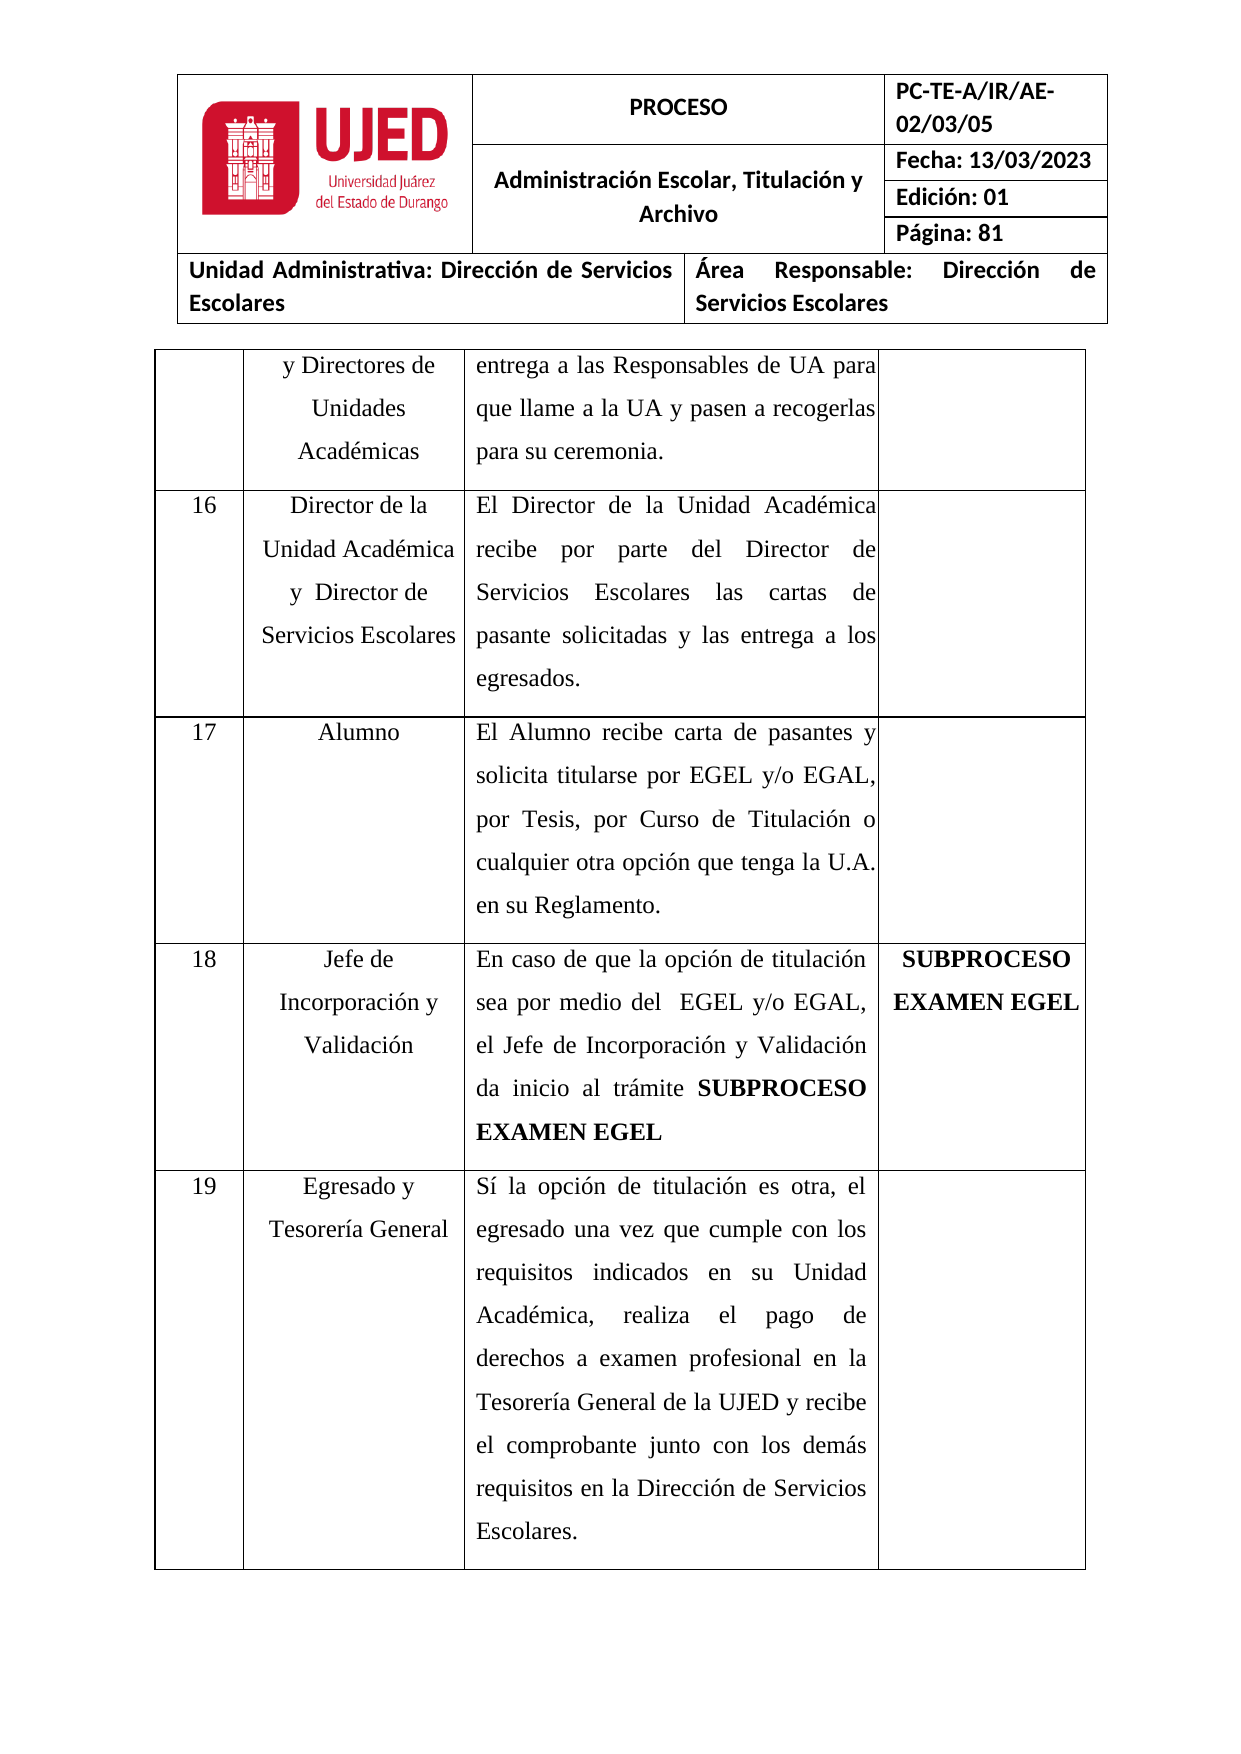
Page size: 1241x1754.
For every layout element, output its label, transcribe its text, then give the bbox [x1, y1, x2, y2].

table_cell 19 [156, 1171, 243, 1569]
table_cell Egresado y Tesorería General [244, 1171, 464, 1569]
table_cell Alumno [244, 718, 464, 943]
table_cell 15 [156, 350, 243, 489]
table_cell En caso de que la opción de titulación sea por medio del EGEL y/o EGAL, el Jefe de Incorporación y Validación da inicio al trámite SUBPROCESO EXAMEN EGEL [465, 944, 878, 1170]
table_cell 18 [156, 944, 243, 1170]
table_cell Jefe de Incorporación y Validación [244, 944, 464, 1170]
table_cell 17 [156, 718, 243, 943]
table_cell [879, 491, 1085, 716]
table_cell Director de Servicios Escolares y Directores de Unidades Académicas [244, 350, 464, 489]
picture [187, 88, 455, 226]
table_cell Sí la opción de titulación es otra, el egresado una vez que cumple con los requisitos indicados en su Unidad Académica, realiza el pago de derechos a examen profesional en la Tesorería General de la UJED y recibe el comprobante junto con los demás requisitos en la Dirección de Servicios Escolares. [465, 1171, 878, 1569]
table_cell [879, 350, 1085, 489]
table_cell El Alumno recibe carta de pasantes y solicita titularse por EGEL y/o EGAL, por Tesis, por Curso de Titulación o cualquier otra opción que tenga la U.A. en su Reglamento. [465, 718, 878, 943]
table_cell El Director de la Unidad Académica recibe por parte del Director de Servicios Escolares las cartas de pasante solicitadas y las entrega a los egresados. [465, 491, 878, 716]
table_cell SUBPROCESO EXAMEN EGEL [879, 944, 1085, 1170]
table_cell 16 [156, 491, 243, 716]
table_cell Director de la Unidad Académica y Director de Servicios Escolares [244, 491, 464, 716]
table_cell [879, 718, 1085, 943]
table_cell [879, 1171, 1085, 1569]
